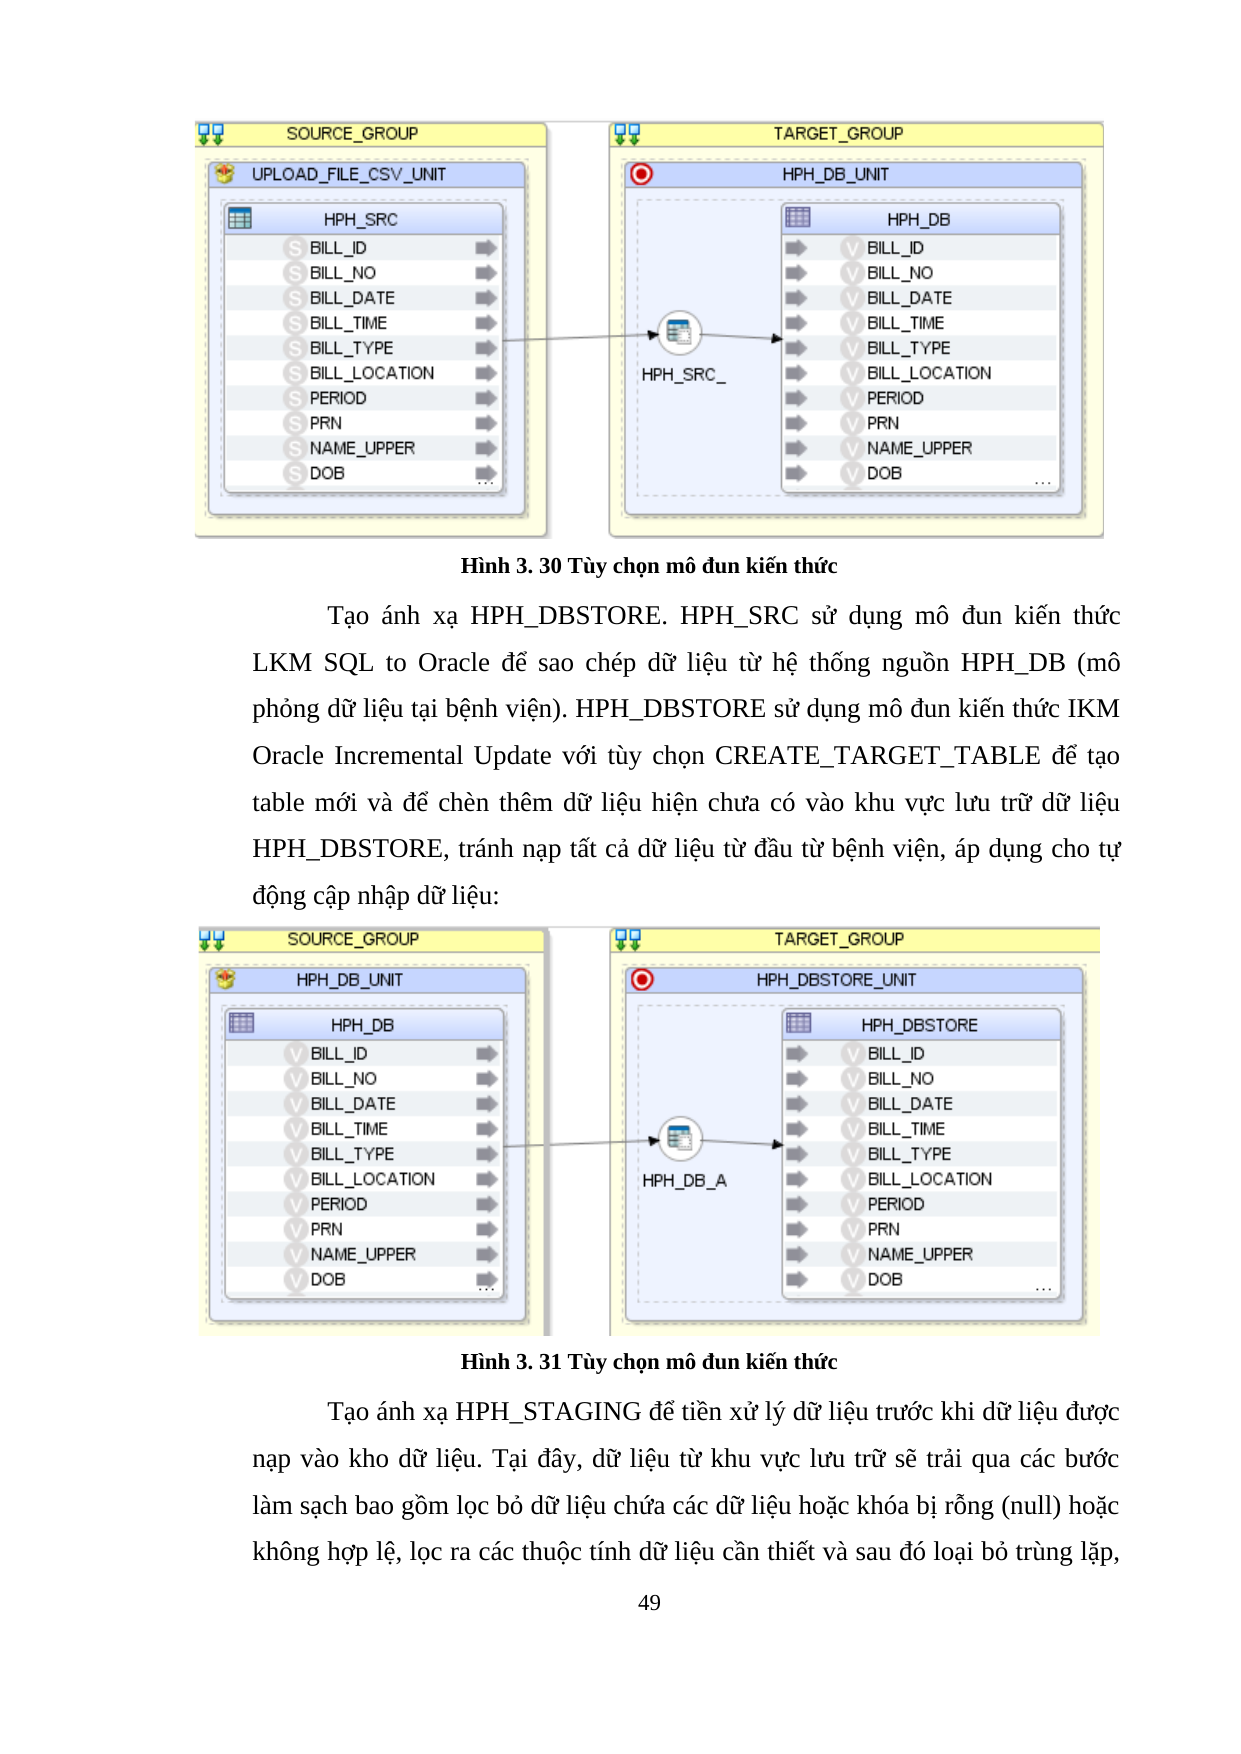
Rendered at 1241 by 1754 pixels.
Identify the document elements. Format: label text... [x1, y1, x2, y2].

picture [194, 118, 1104, 539]
picture [198, 925, 1100, 1336]
text Hình 3. 30 Tùy chọn mô đun kiến thức [177, 552, 1122, 578]
text Tạo ánh xạ HPH_DBSTORE. HPH_SRC sử dụng mô đun kiến thức LKM SQL to Oracle để sao chép dữ liệu từ hệ thống nguồn HPH_DB (mô phỏng dữ liệu tại bệnh viện). HPH_DBSTORE sử dụng mô đun kiến thức IKM Oracle Incremental Update với tùy chọn CREATE_TARGET_TABLE để tạo table mới và để chèn thêm dữ liệu hiện chưa có vào khu vực lưu trữ dữ liệu HPH_DBSTORE, tránh nạp tất cả dữ liệu từ đầu từ bệnh viện, áp dụng cho tự động cập nhập dữ liệu: [252, 599, 1122, 910]
text Hình 3. 31 Tùy chọn mô đun kiến thức [177, 1348, 1122, 1375]
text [252, 1396, 1122, 1567]
